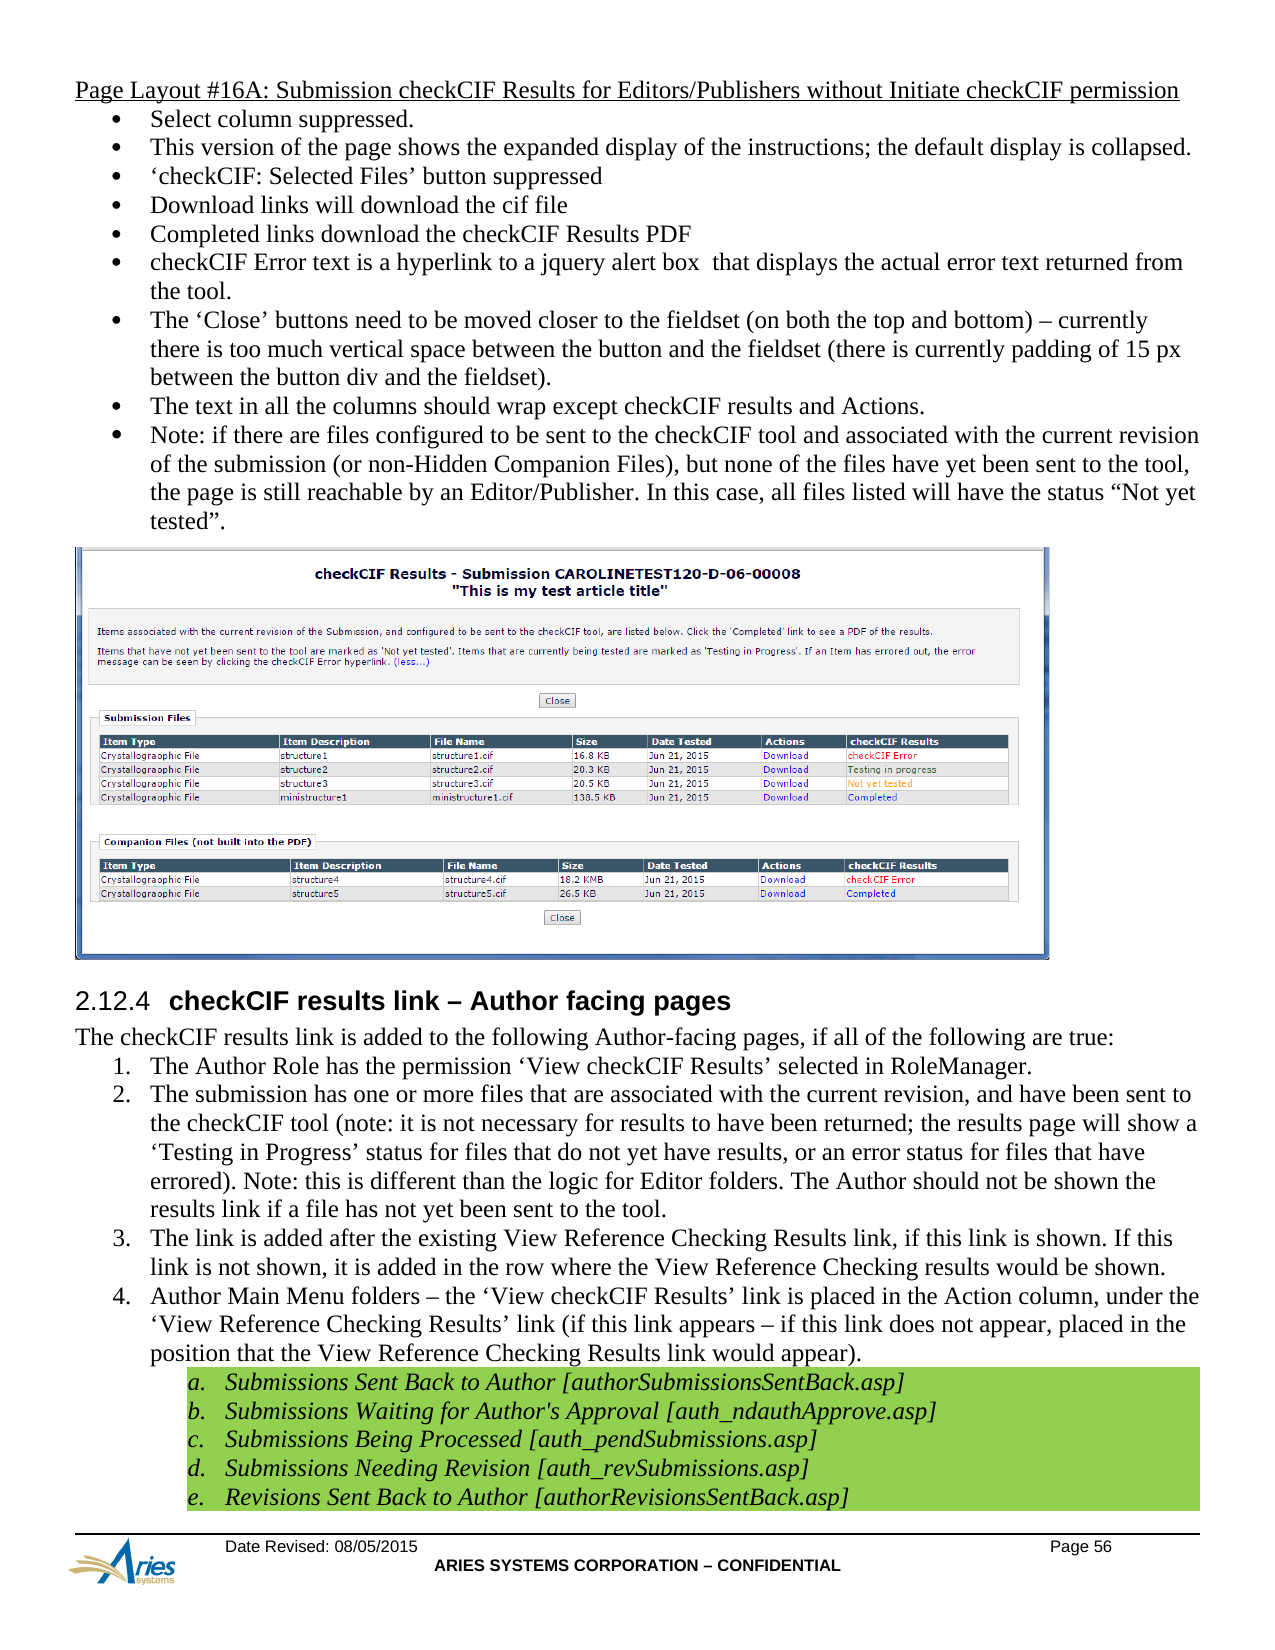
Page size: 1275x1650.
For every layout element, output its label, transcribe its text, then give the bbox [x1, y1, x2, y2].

text The checkCIF results link is added to the following Author-facing pages, if all of the following are true: [75, 1022, 1200, 1051]
list Submissions Sent Back to Author [authorSubmissionsSentBack.asp] [187, 1367, 1200, 1396]
list Submissions Needing Revision [auth_revSubmissions.asp] [187, 1453, 1200, 1482]
list Select column suppressed. [112, 104, 1200, 132]
list The link is added after the existing View Reference Checking Results link, if this link is shown. If this link is not shown, it is added in the row where the View Reference Checking results would be shown. [112, 1223, 1200, 1281]
list Submissions Being Processed [auth_pendSubmissions.asp] [187, 1424, 1200, 1453]
list Revisions Sent Back to Author [authorRevisionsSentBack.asp] [187, 1482, 1200, 1511]
list The text in all the columns should wrap except checkCIF results and Actions. [112, 391, 1200, 420]
text Page Layout #16A: Submission checkCIF Results for Editors/Publishers without Initiate checkCIF permission [75, 75, 1200, 104]
list Completed links download the checkCIF Results PDF [112, 219, 1200, 247]
list Note: if there are files configured to be sent to the checkCIF tool and associated with the current revision of the submission (or non-Hidden Companion Files), but none of the files have yet been sent to the tool, the page is still reachable by an Editor/Publisher. In this case, all files listed will have the status “Not yet tested”. [112, 420, 1200, 535]
subtitle checkCIF results link – Author facing pages [75, 984, 1200, 1016]
list Submissions Waiting for Author's Approval [auth_ndauthApprove.asp] [187, 1396, 1200, 1424]
list The ‘Close’ buttons need to be moved closer to the fieldset (on both the top and bottom) – currently there is too much vertical space between the button and the fieldset (there is currently padding of 15 px between the button div and the fieldset). [112, 305, 1200, 391]
picture [68, 1538, 175, 1585]
picture [75, 547, 1050, 960]
list checkCIF Error text is a hyperlink to a jquery alert box that displays the actual error text returned from the tool. [112, 247, 1200, 305]
list ‘checkCIF: Selected Files’ button suppressed [112, 161, 1200, 190]
list The submission has one or more files that are associated with the current revision, and have been sent to the checkCIF tool (note: it is not necessary for results to have been returned; the results page will show a ‘Testing in Progress’ status for files that do not yet have results, or an error status for files that have errored). Note: this is different than the logic for Editor folders. The Author should not be shown the results link if a file has not yet been sent to the tool. [112, 1079, 1200, 1223]
list The Author Role has the permission ‘View checkCIF Results’ selected in RoleManager. [112, 1051, 1200, 1079]
list This version of the page shows the expanded display of the instructions; the default display is collapsed. [112, 132, 1200, 161]
list Download links will download the cif file [112, 190, 1200, 219]
list Author Main Menu folders – the ‘View checkCIF Results’ link is placed in the Action column, under the ‘View Reference Checking Results’ link (if this link appears – if this link does not appear, placed in the position that the View Reference Checking Results link would appear). [112, 1281, 1200, 1367]
